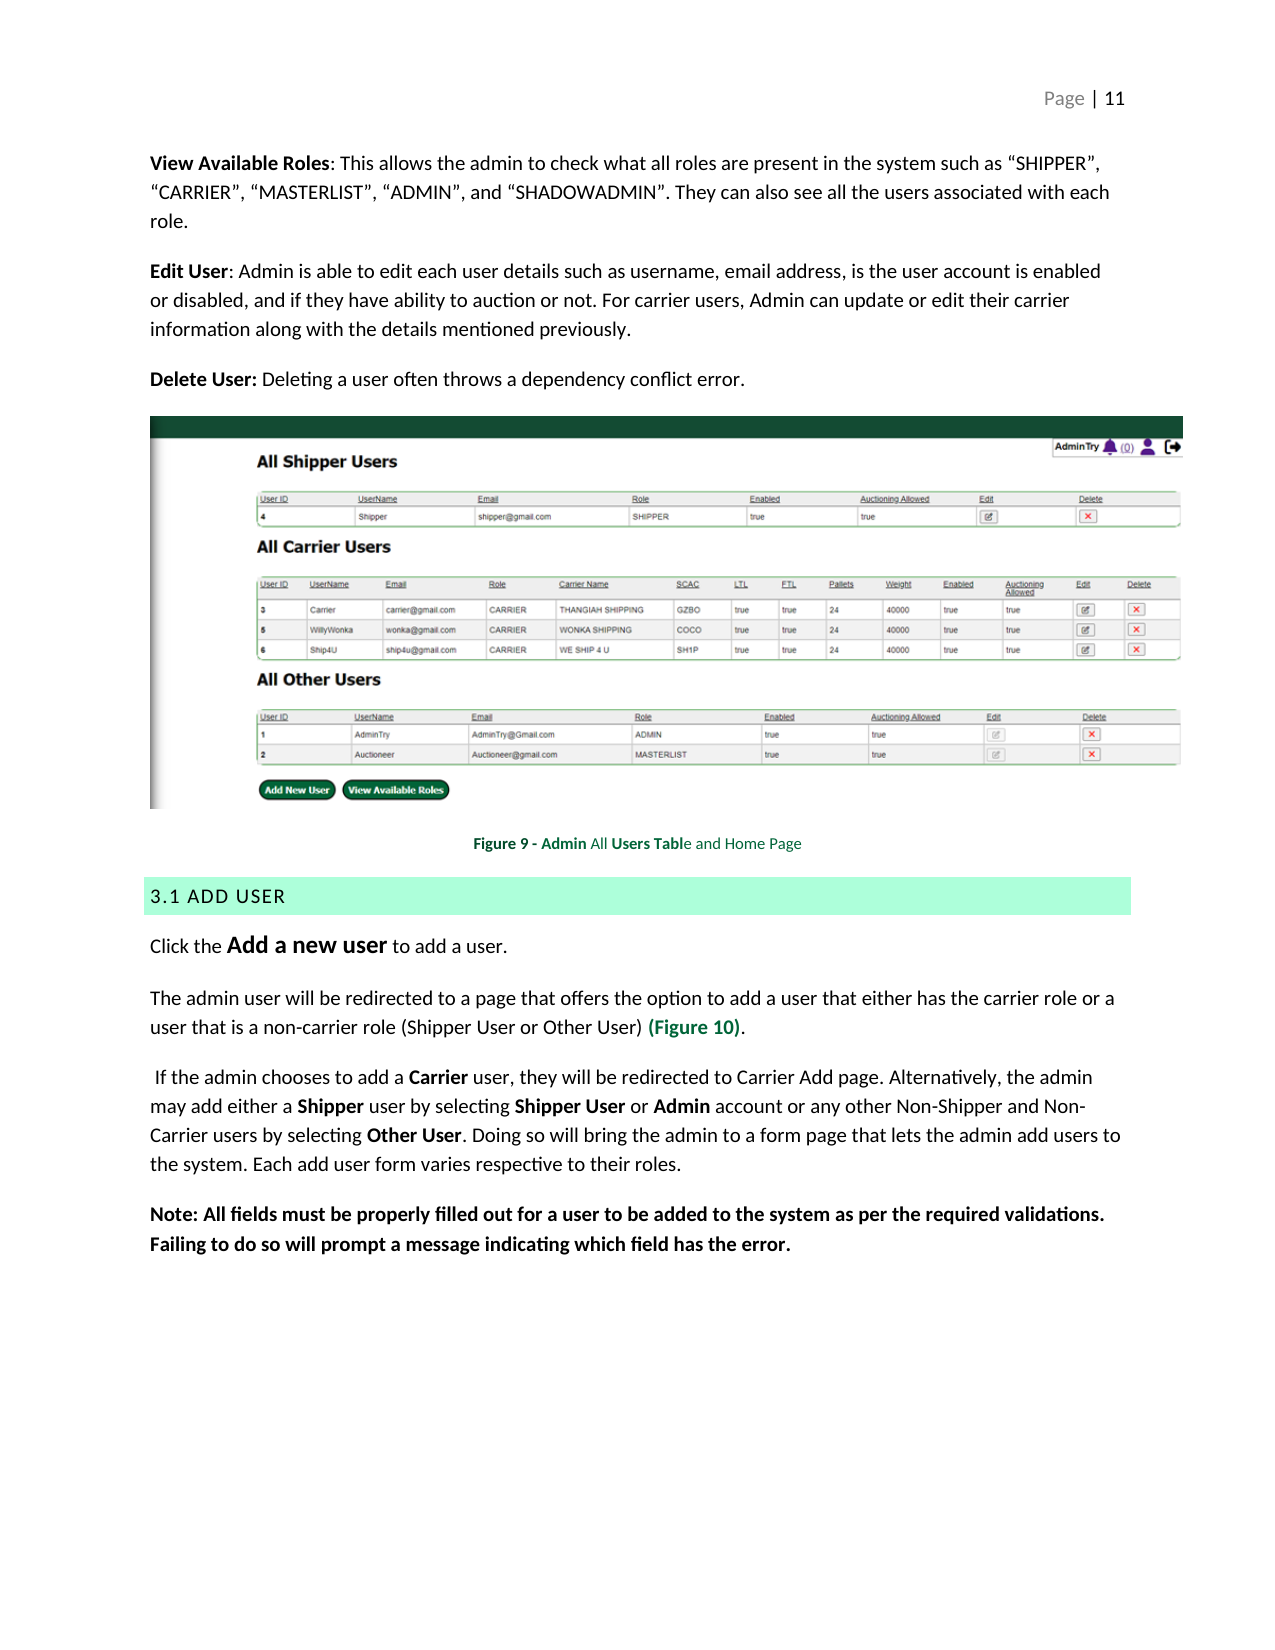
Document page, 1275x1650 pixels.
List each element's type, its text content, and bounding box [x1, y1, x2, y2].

text The admin user will be redirected to a page that offers the option to add a user that either has the carrier role or a user that is a non-carrier role (Shipper User or Other User) (Figure 10). [150, 985, 1125, 1039]
text Edit User: Admin is able to edit each user details such as username, email address, is the user account is enabled or disabled, and if they have ability to auction or not. For carrier users, Admin can update or edit their carrier information along with the details mentioned previously. [150, 258, 1125, 342]
text If the admin chooses to add a Carrier user, they will be redirected to Carrier Add page. Alternatively, the admin may add either a Shipper user by selecting Shipper User or Admin account or any other Non-Shipper and Non- Carrier users by selecting Other User. Doing so will bring the admin to a form page that lets the admin add users to the system. Each add user form varies respective to their roles. [150, 1064, 1125, 1177]
text Figure 9 - Admin All Users Table and Home Page [150, 833, 1125, 853]
text View Available Roles: This allows the admin to check what all roles are present in the system such as “SHIPPER”, “CARRIER”, “MASTERLIST”, “ADMIN”, and “SHADOWADMIN”. They can also see all the users associated with each role. [150, 150, 1125, 234]
picture [150, 416, 1183, 809]
text Note: All fields must be properly filled out for a user to be added to the system as per the required validations. Failing to do so will prompt a message indicating which field has the error. [150, 1202, 1125, 1256]
subtitle 3.1 Add user [150, 883, 1125, 909]
text Click the Add a new user to add a user. [150, 929, 1125, 960]
text Delete User: Deleting a user often throws a dependency conflict error. [150, 367, 1125, 392]
